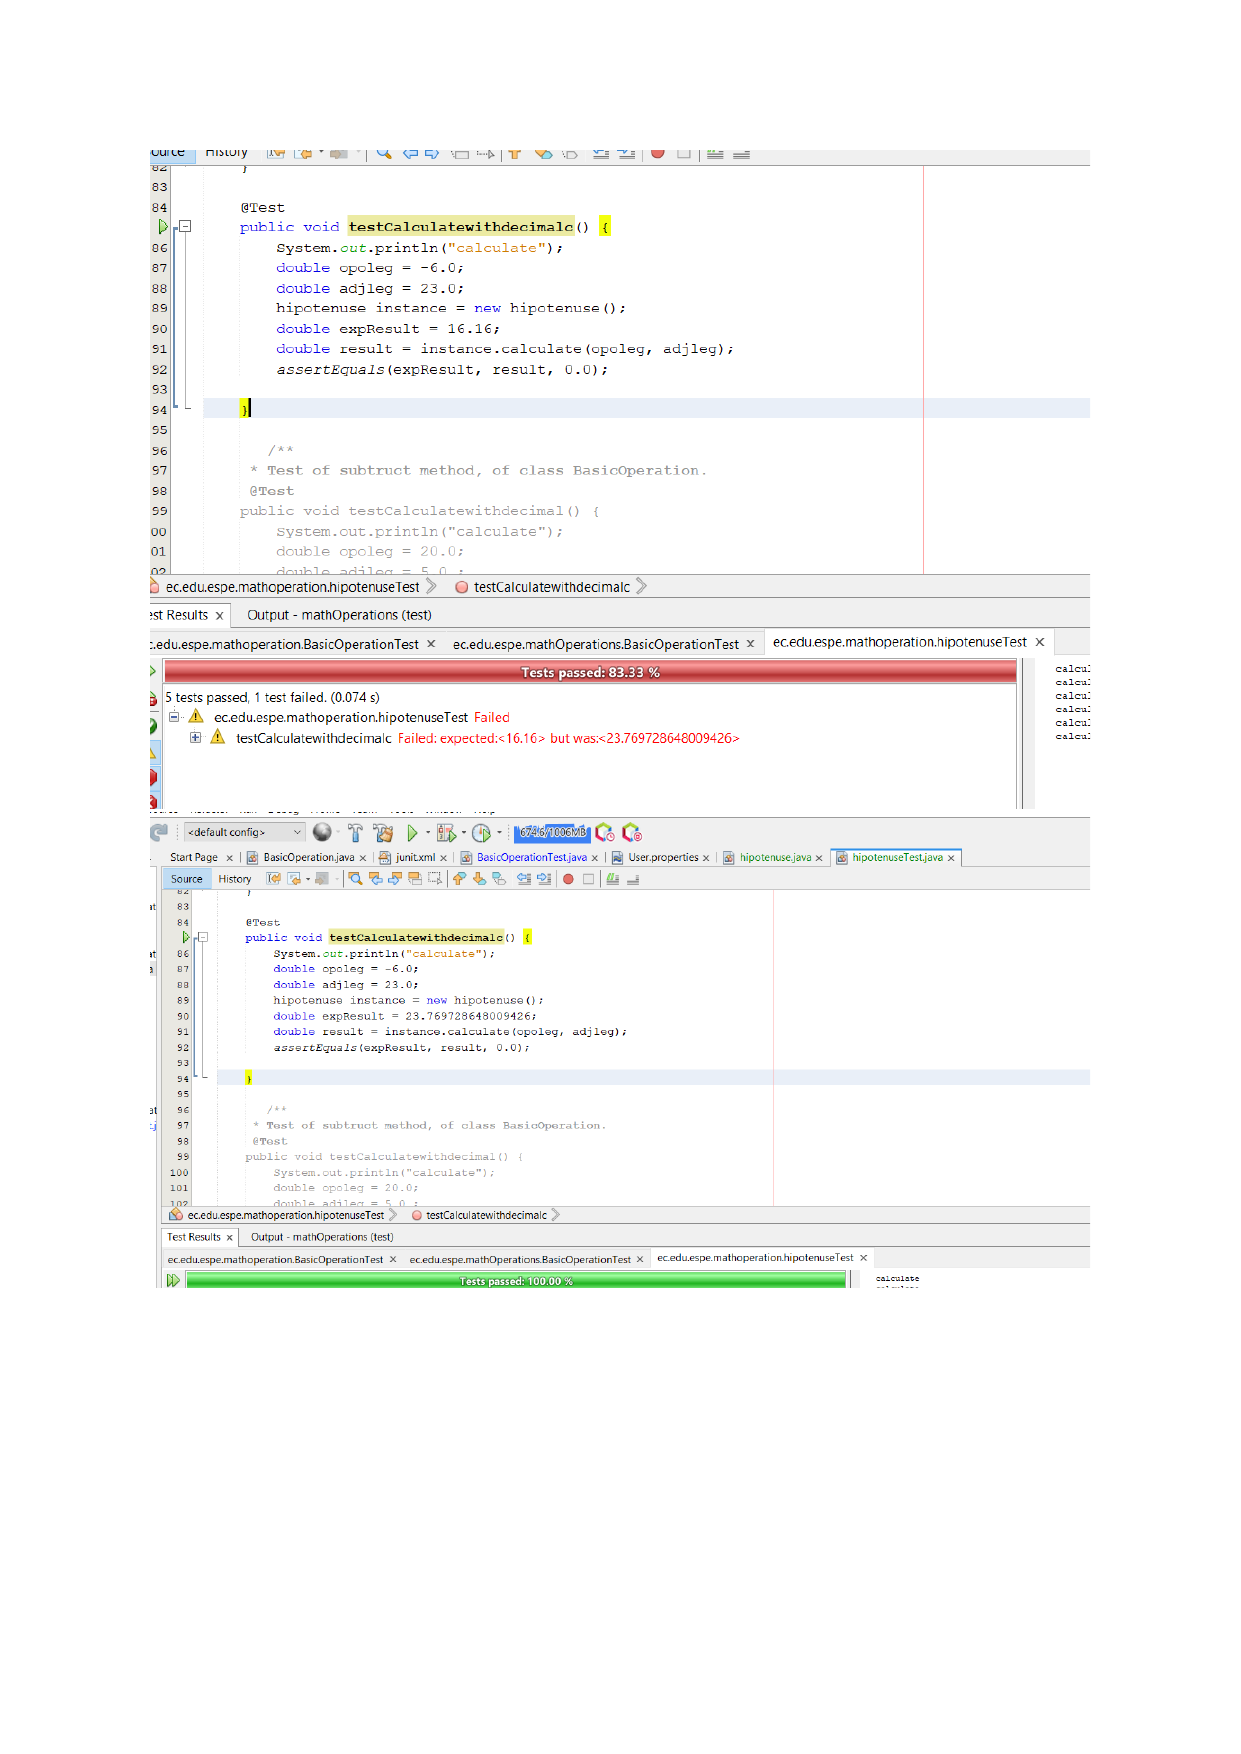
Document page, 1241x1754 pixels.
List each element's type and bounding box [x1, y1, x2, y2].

picture [150, 812, 1091, 1288]
picture [150, 150, 1091, 809]
